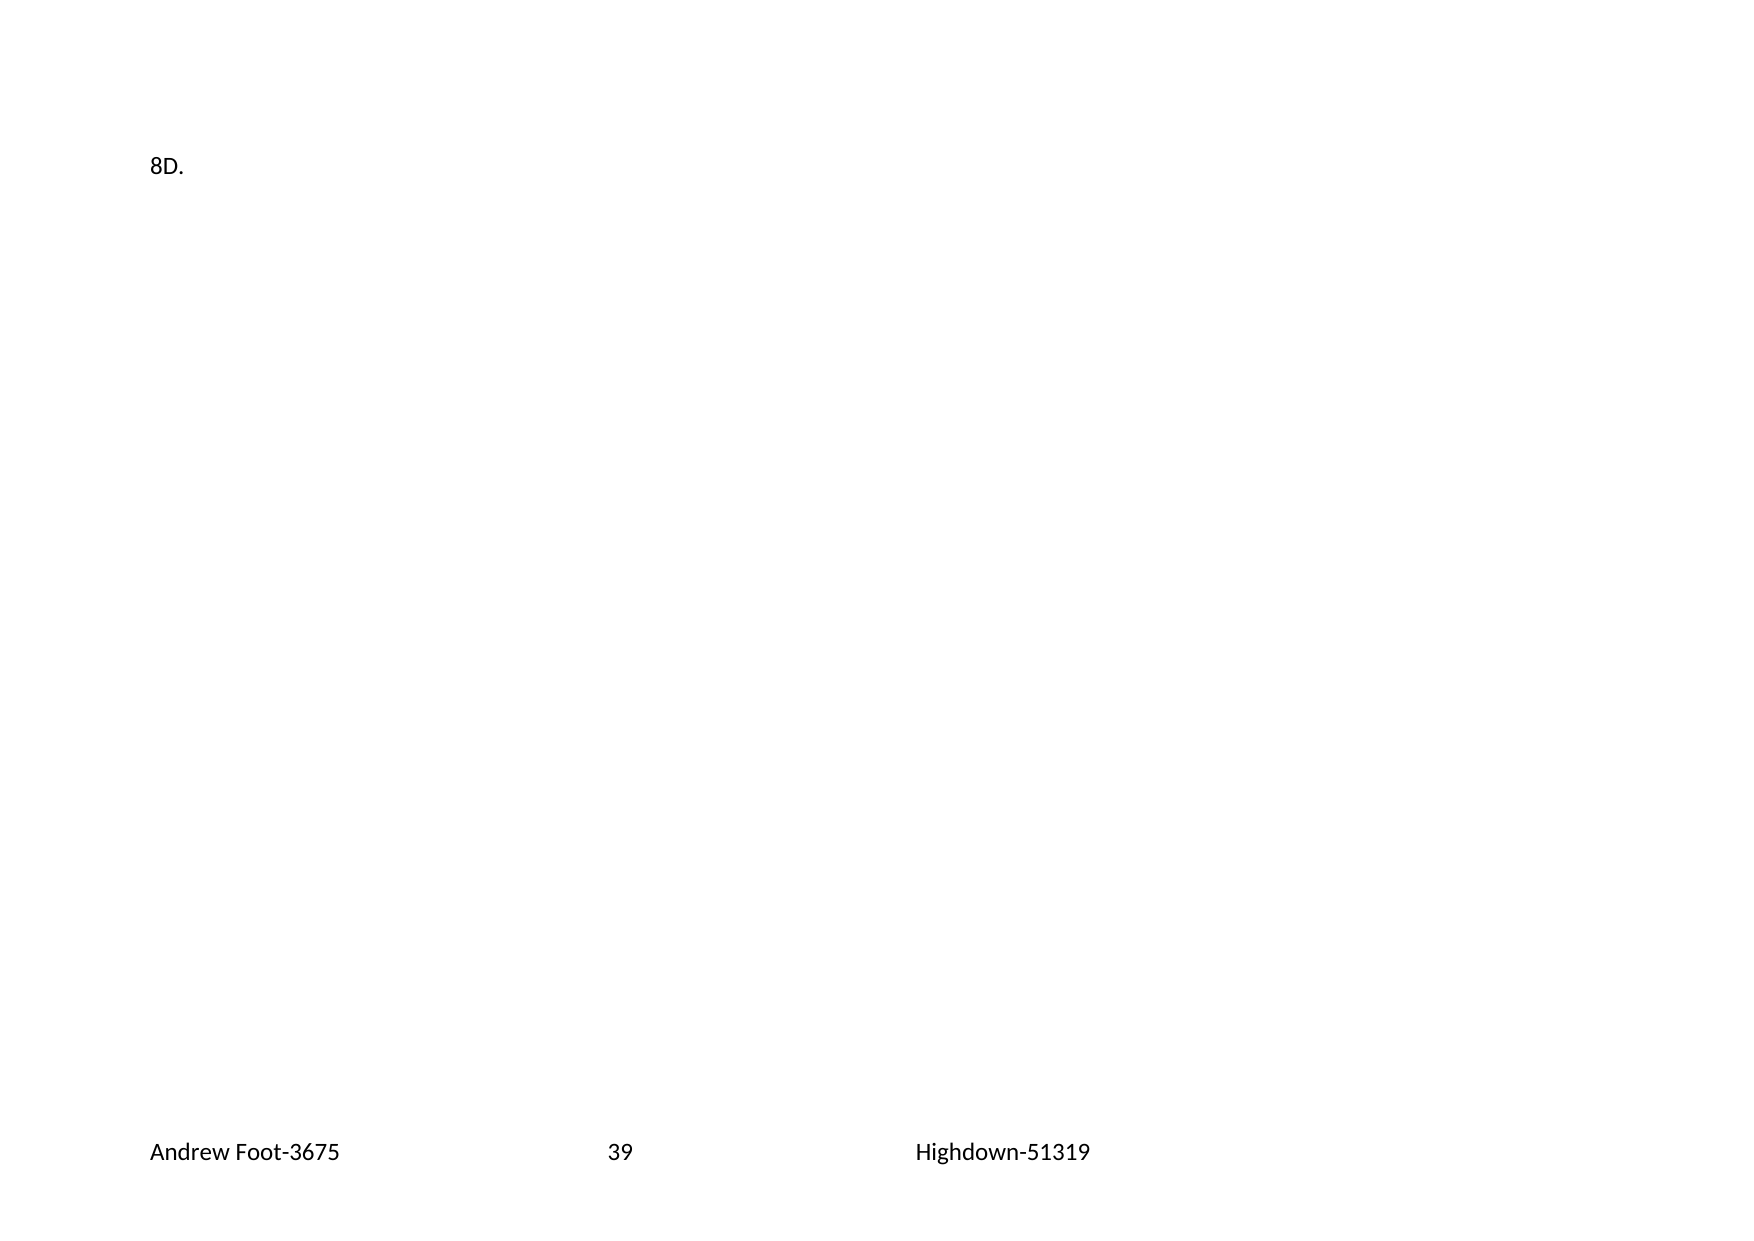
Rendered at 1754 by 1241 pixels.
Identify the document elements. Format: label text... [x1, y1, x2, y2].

text 8D. [150, 150, 1604, 181]
